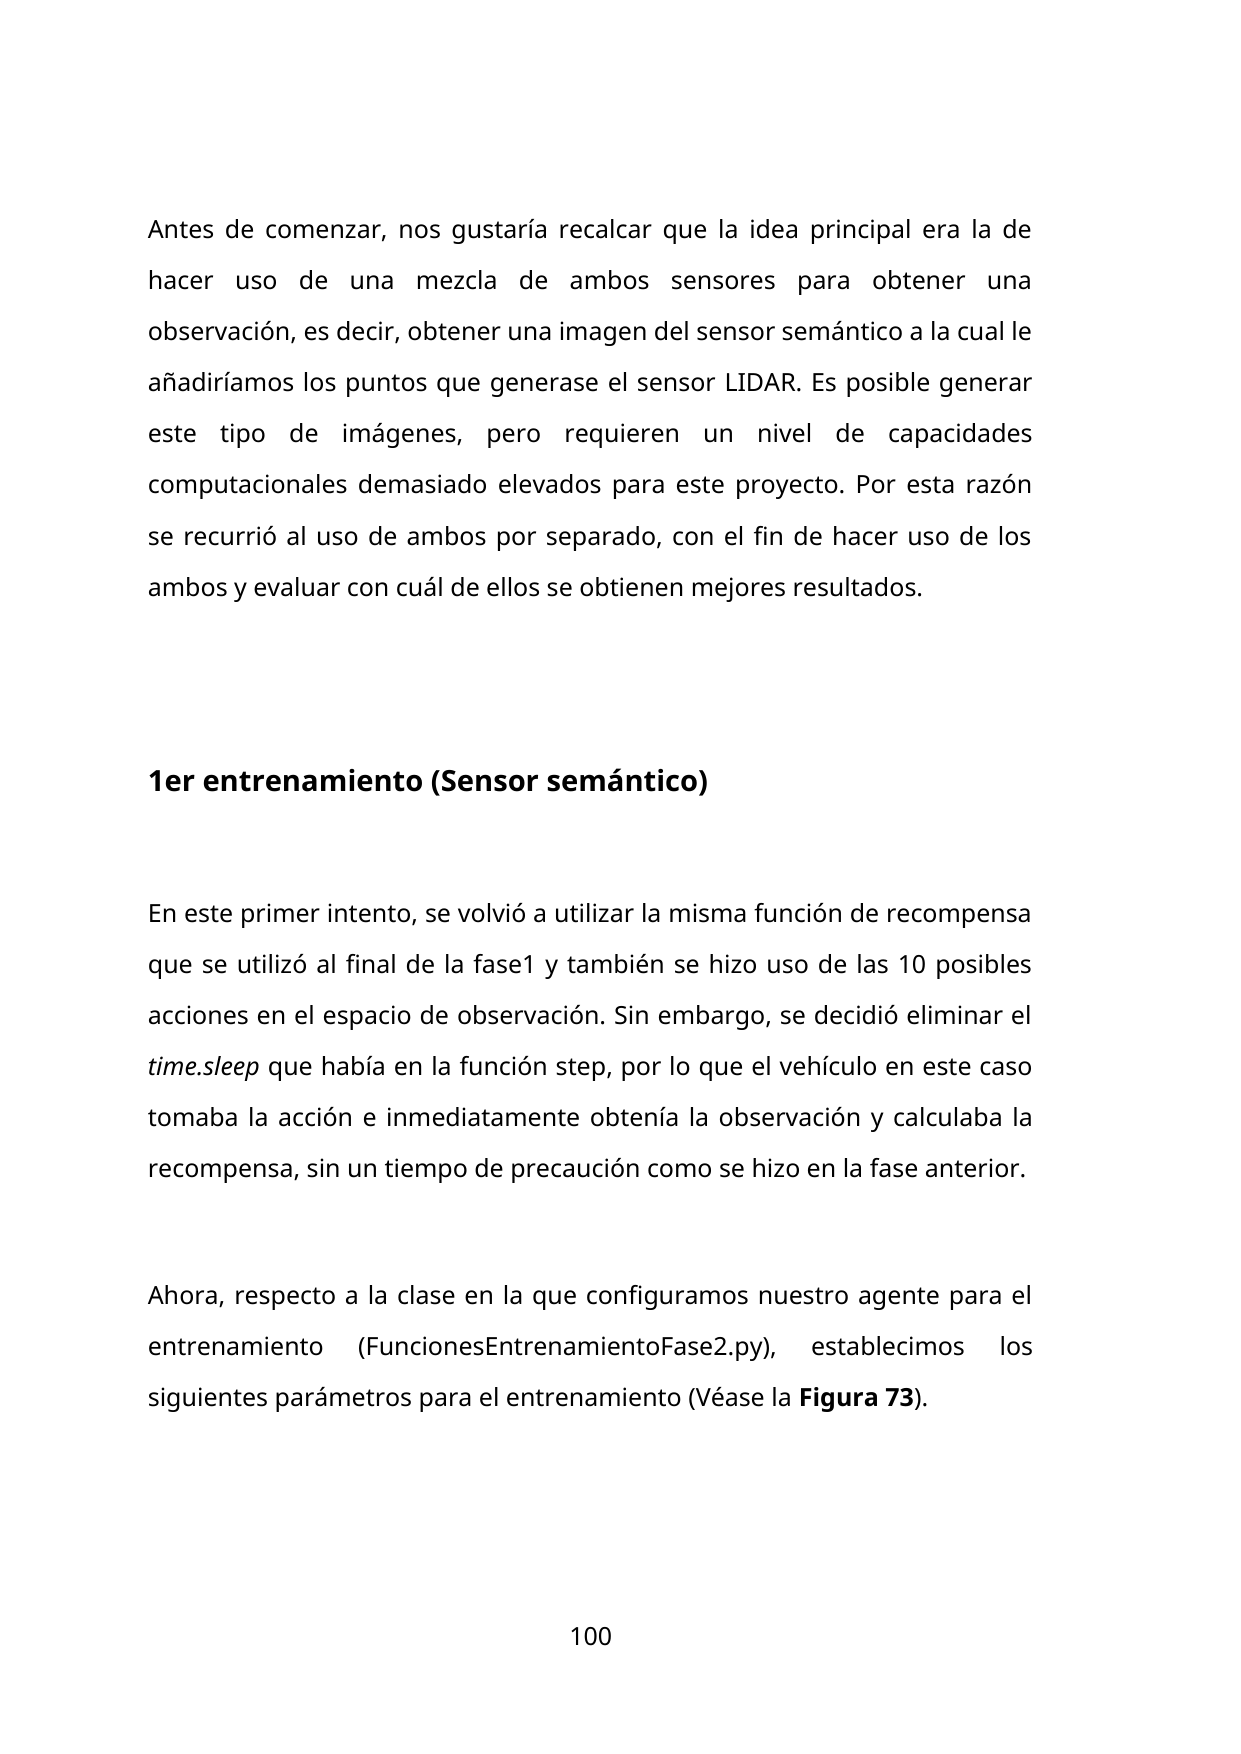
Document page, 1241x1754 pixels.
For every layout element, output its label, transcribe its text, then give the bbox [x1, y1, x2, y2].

text Antes de comenzar, nos gustaría recalcar que la idea principal era la de hacer uso de una mezcla de ambos sensores para obtener una observación, es decir, obtener una imagen del sensor semántico a la cual le añadiríamos los puntos que generase el sensor LIDAR. Es posible generar este tipo de imágenes, pero requieren un nivel de capacidades computacionales demasiado elevados para este proyecto. Por esta razón se recurrió al uso de ambos por separado, con el fin de hacer uso de los ambos y evaluar con cuál de ellos se obtienen mejores resultados. [148, 212, 1033, 603]
text 1er entrenamiento (Sensor semántico) [148, 760, 1033, 799]
text Ahora, respecto a la clase en la que configuramos nuestro agente para el entrenamiento (FuncionesEntrenamientoFase2.py), establecimos los siguientes parámetros para el entrenamiento (Véase la Figura 73). [148, 1278, 1033, 1414]
text En este primer intento, se volvió a utilizar la misma función de recompensa que se utilizó al final de la fase1 y también se hizo uso de las 10 posibles acciones en el espacio de observación. Sin embargo, se decidió eliminar el time.sleep que había en la función step, por lo que el vehículo en este caso tomaba la acción e inmediatamente obtenía la observación y calculaba la recompensa, sin un tiempo de precaución como se hizo en la fase anterior. [148, 895, 1033, 1184]
